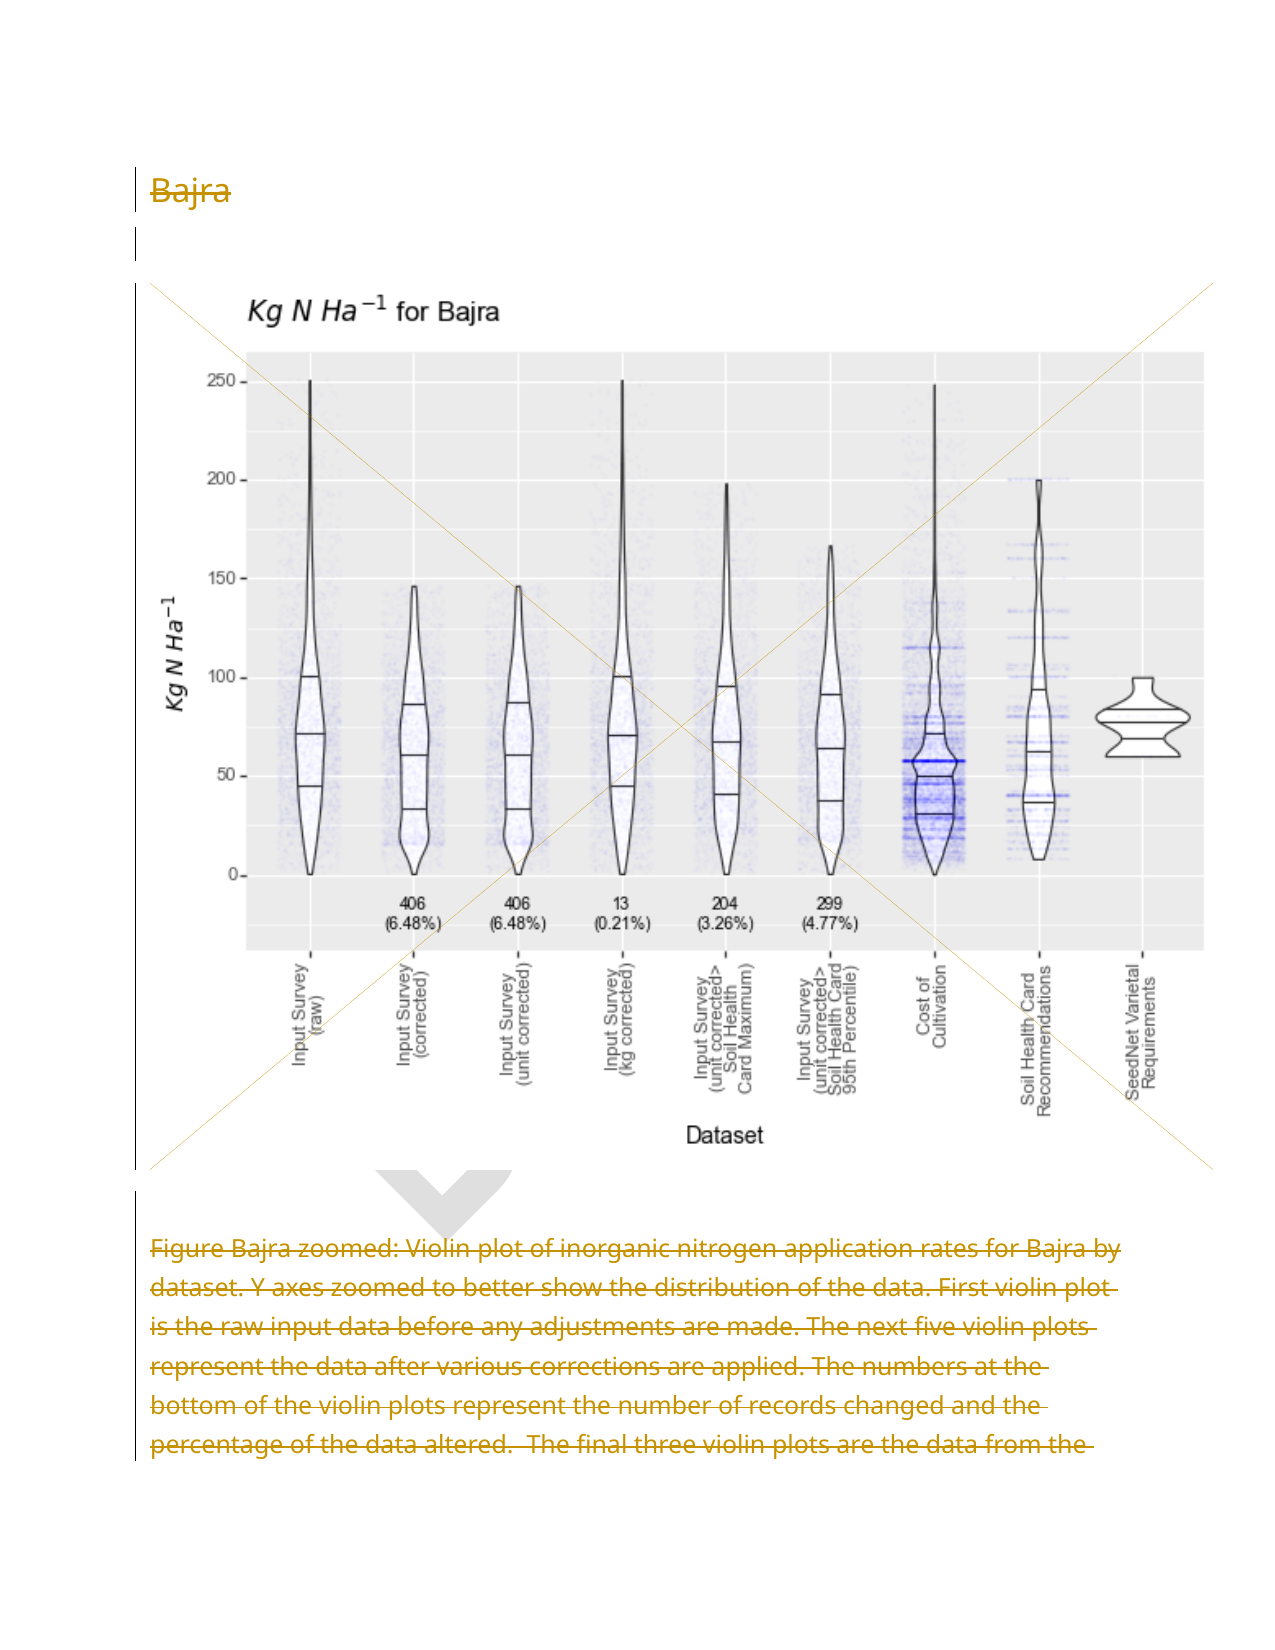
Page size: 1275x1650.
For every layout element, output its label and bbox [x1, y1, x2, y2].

picture [150, 284, 680, 1168]
picture [151, 727, 1212, 1170]
picture [683, 284, 1213, 1168]
picture [152, 283, 1211, 725]
